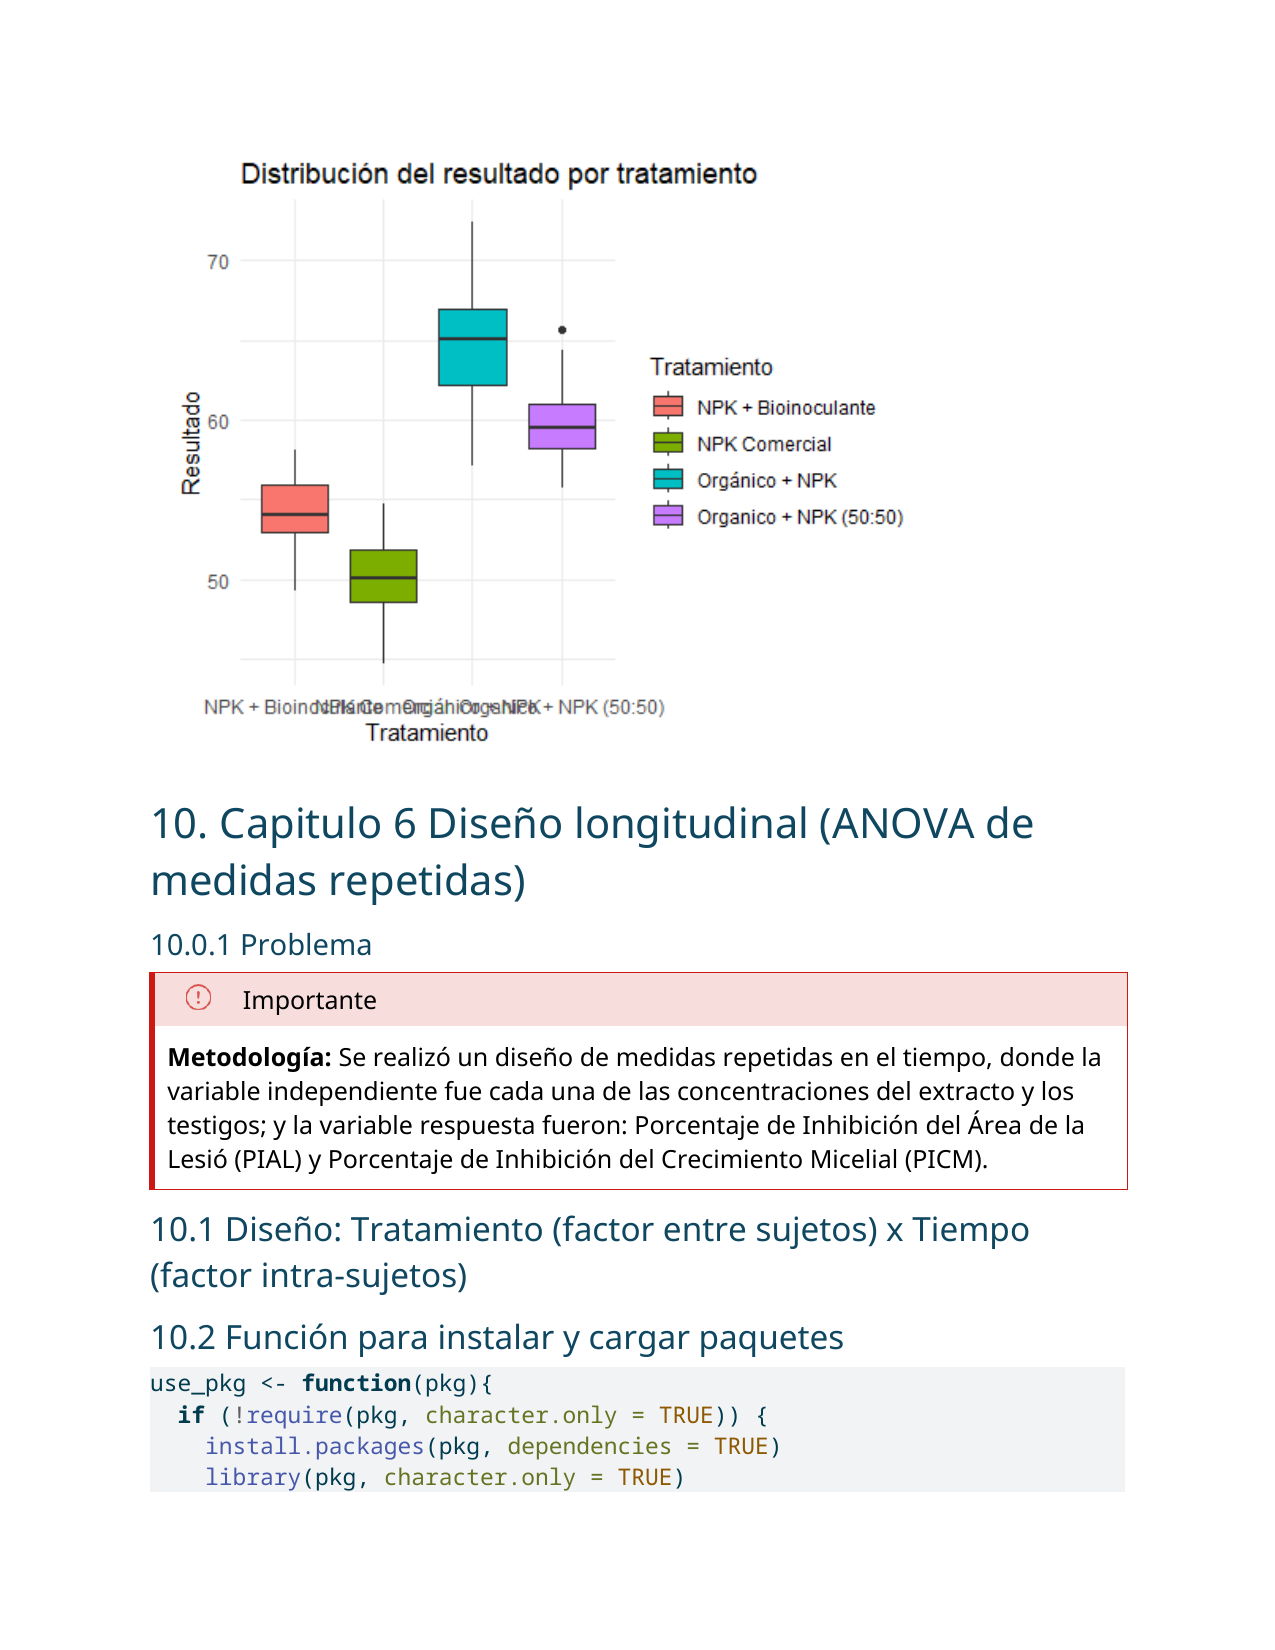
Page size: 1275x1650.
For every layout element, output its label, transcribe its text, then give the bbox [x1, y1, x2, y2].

subtitle 10.2 Función para instalar y cargar paquetes [150, 1314, 1125, 1359]
subtitle 10.0.1 Problema [150, 924, 1125, 964]
table_header Importante [155, 973, 1127, 1026]
subtitle 10.1 Diseño: Tratamiento (factor entre sujetos) x Tiempo (factor intra-sujetos) [150, 1206, 1125, 1297]
picture [186, 984, 211, 1010]
picture [168, 150, 927, 757]
subtitle 10. Capitulo 6 Diseño longitudinal (ANOVA de medidas repetidas) [150, 794, 1125, 907]
table_cell Metodología: Se realizó un diseño de medidas repetidas en el tiempo, donde la variable independiente fue cada una de las concentraciones del extracto y los testigos; y la variable respuesta fueron: Porcentaje de Inhibición del Área de la Lesió (PIAL) y Porcentaje de Inhibición del Crecimiento Micelial (PICM). [155, 1026, 1127, 1188]
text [150, 1367, 1125, 1492]
